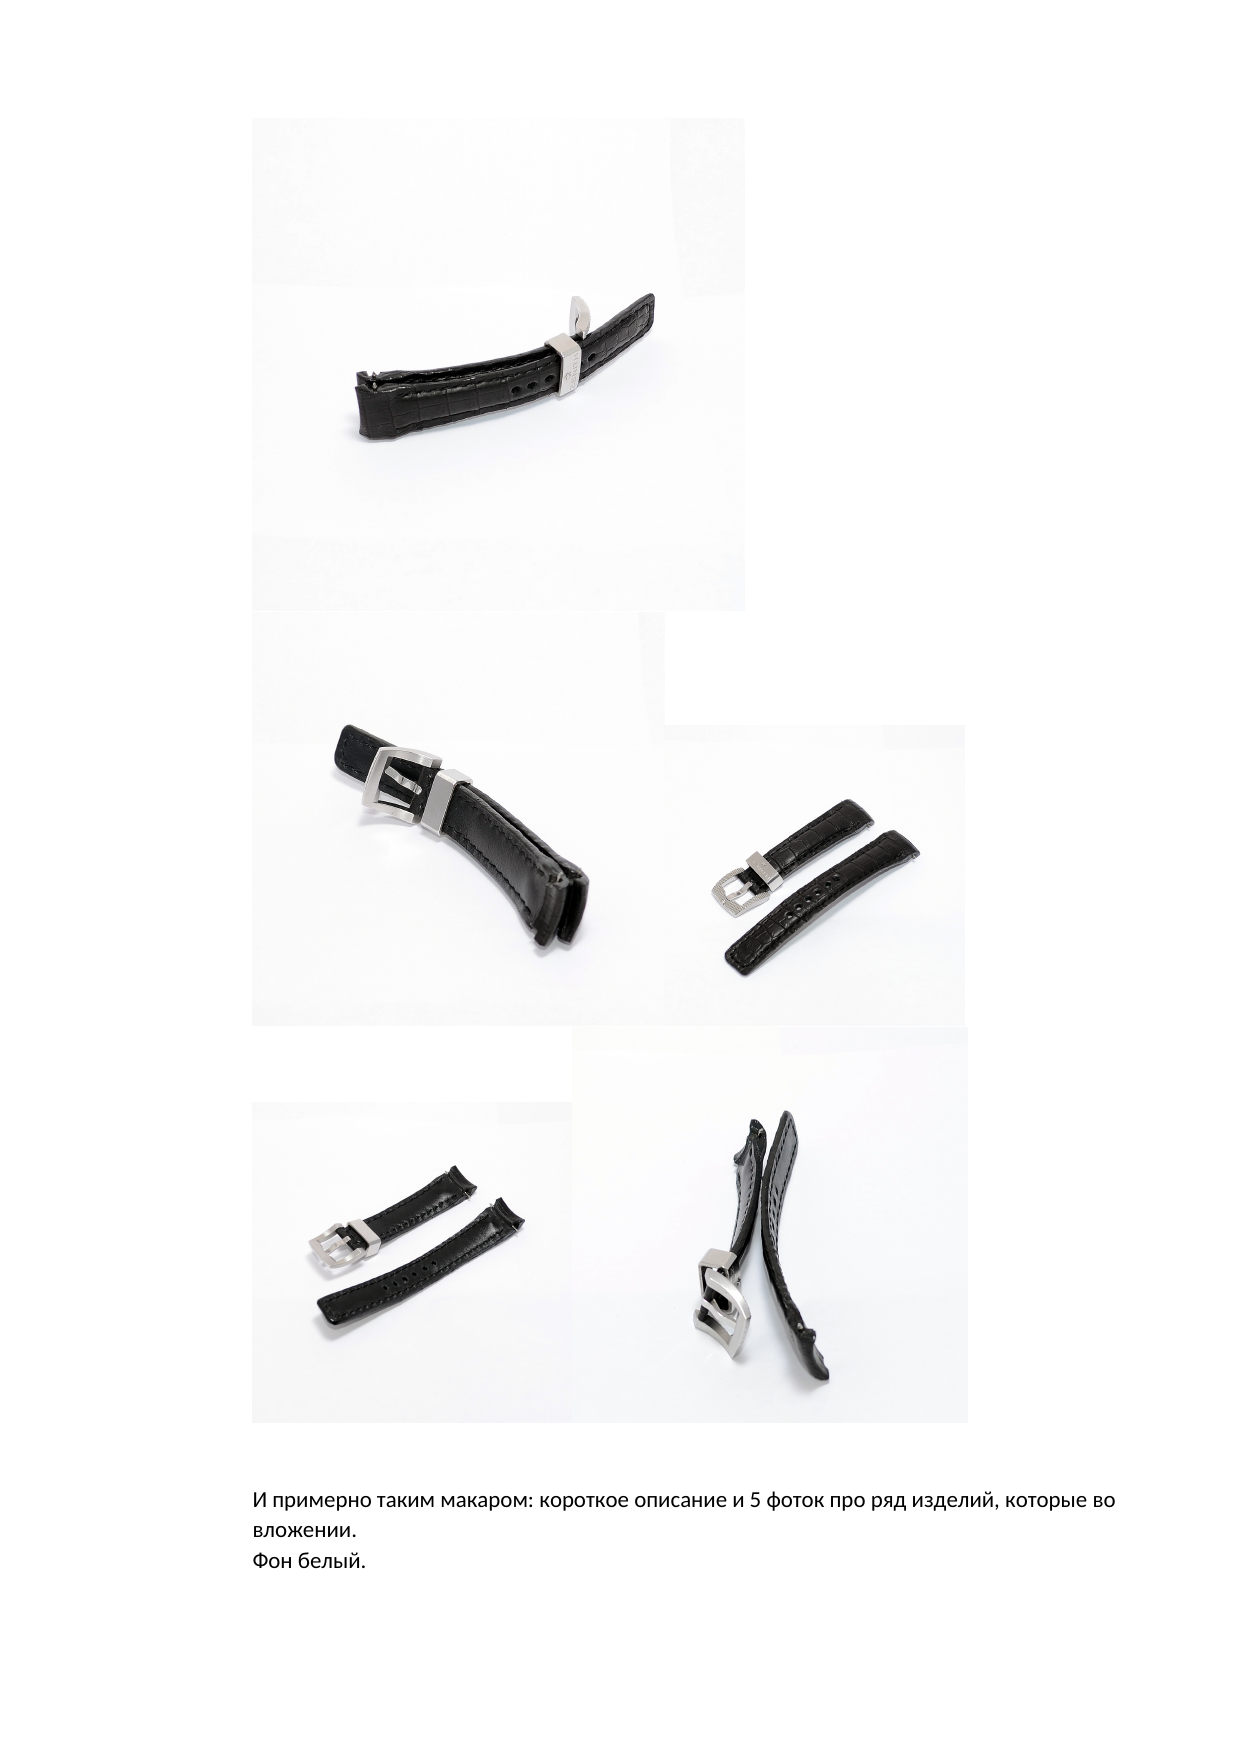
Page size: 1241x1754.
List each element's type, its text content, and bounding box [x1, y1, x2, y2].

picture [252, 612, 965, 1026]
list И примерно таким макаром: короткое описание и 5 фоток про ряд изделий, которые во вложении. Фон белый. [252, 1485, 1152, 1574]
picture [252, 118, 745, 611]
picture [252, 1027, 968, 1423]
